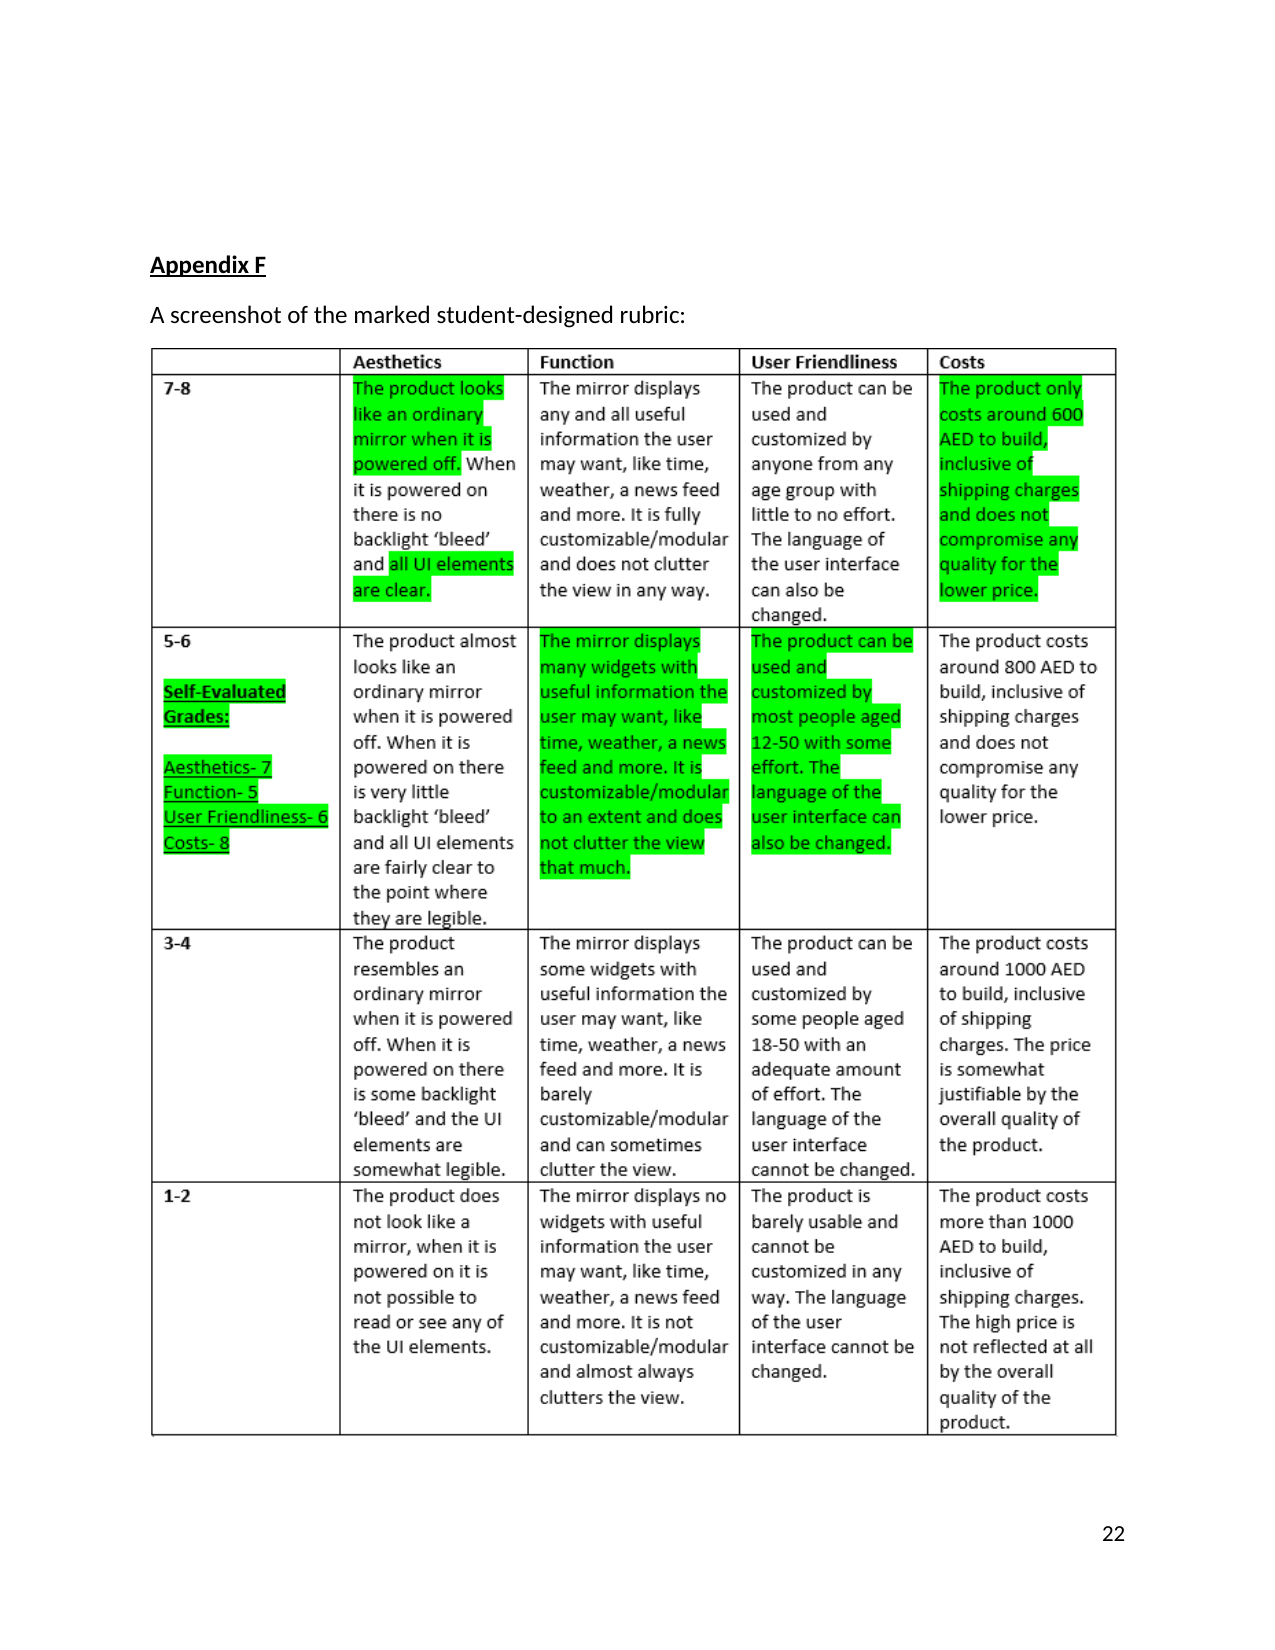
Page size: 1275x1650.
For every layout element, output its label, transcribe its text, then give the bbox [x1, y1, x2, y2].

text Appendix F [150, 249, 1125, 280]
picture [150, 348, 1118, 1437]
text A screenshot of the marked student-designed rubric: [150, 299, 1125, 329]
